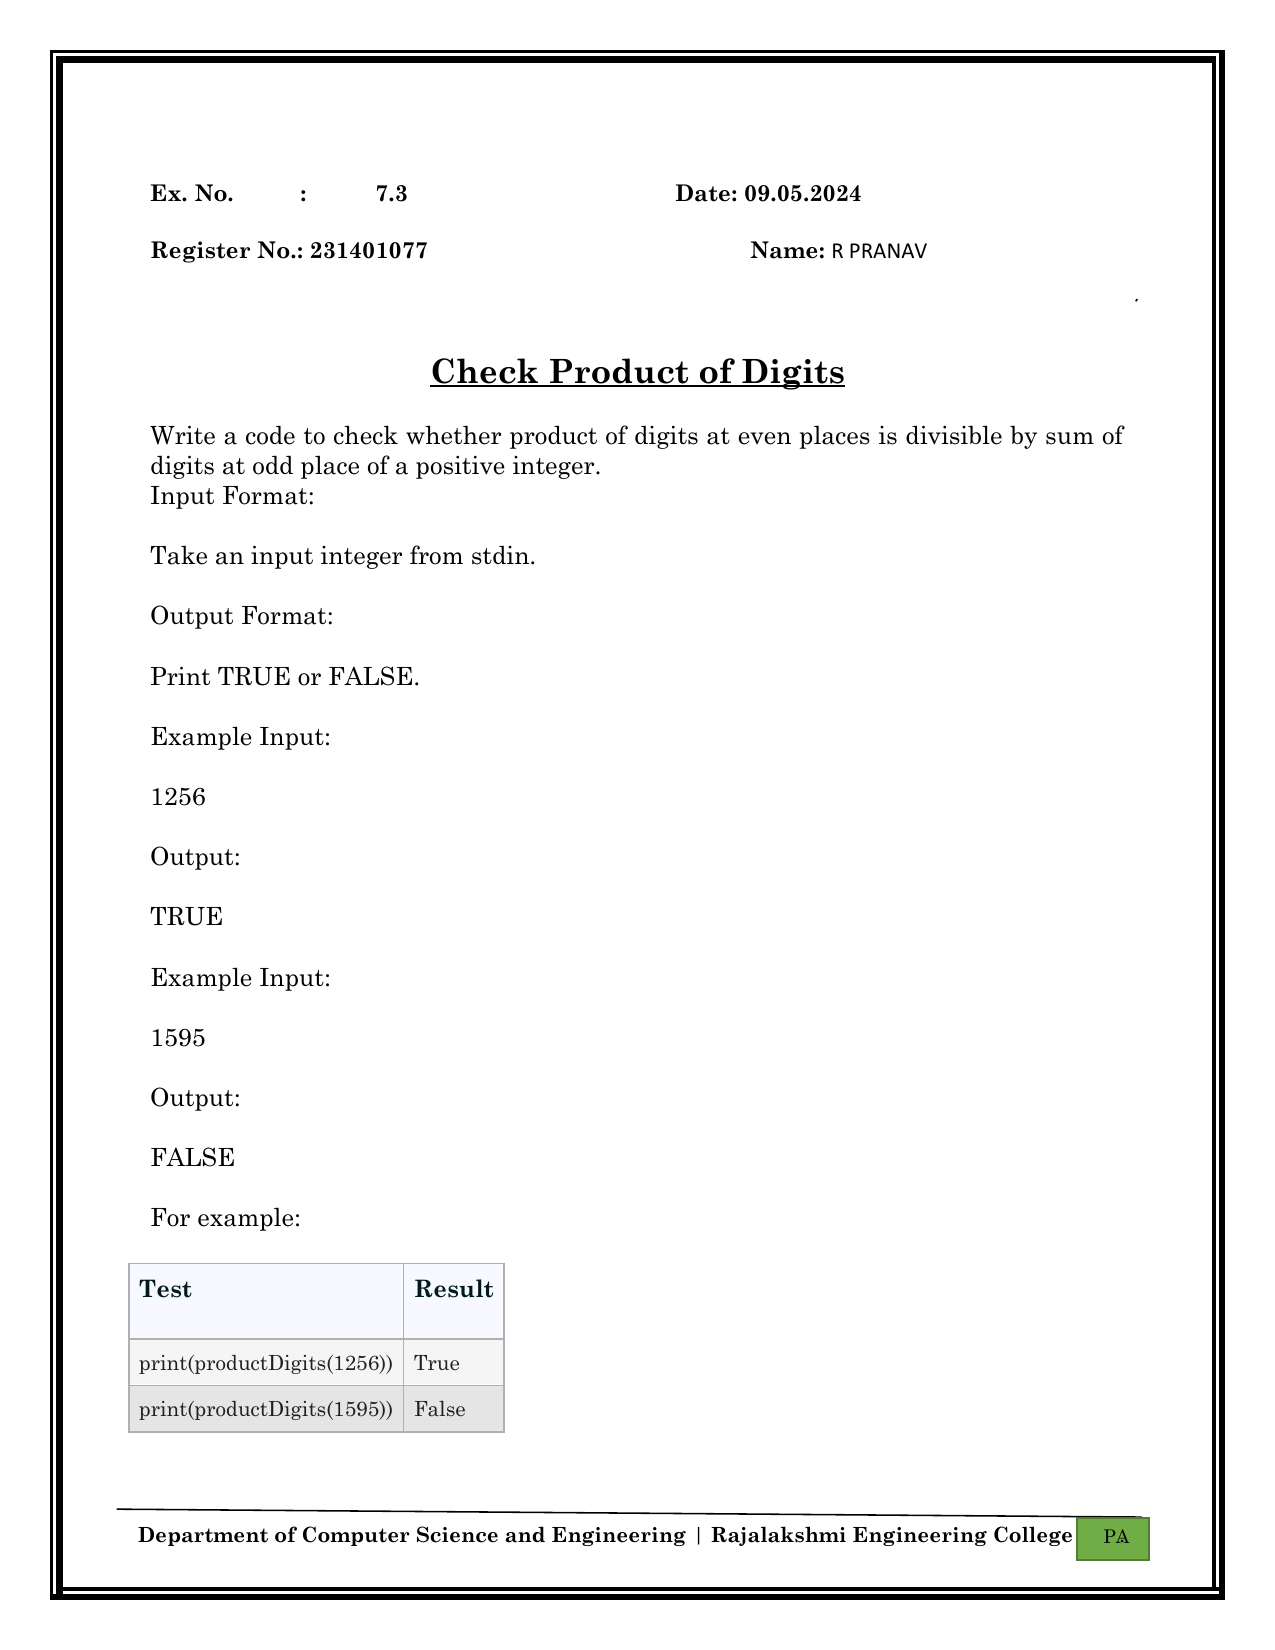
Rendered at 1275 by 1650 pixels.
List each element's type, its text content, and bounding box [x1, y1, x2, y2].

text 1595 [150, 1022, 1125, 1052]
text FALSE [150, 1142, 1125, 1172]
text Print TRUE or FALSE. [150, 660, 1125, 690]
text 1256 [150, 781, 1125, 811]
text Example Input: [150, 961, 1125, 991]
text Output: [150, 841, 1125, 871]
text Register No.: 231401077 Name: R PRANAV [150, 236, 1125, 264]
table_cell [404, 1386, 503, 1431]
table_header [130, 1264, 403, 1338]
text Check Product of Digits [150, 350, 1125, 390]
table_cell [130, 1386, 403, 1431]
text TRUE [150, 901, 1125, 931]
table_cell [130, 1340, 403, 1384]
text Take an input integer from stdin. [150, 540, 1125, 570]
text Input Format: [150, 480, 1125, 510]
text For example: [150, 1202, 1125, 1232]
text Output Format: [150, 600, 1125, 630]
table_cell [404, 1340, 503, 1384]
text Example Input: [150, 721, 1125, 751]
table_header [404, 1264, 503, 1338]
text Output: [150, 1082, 1125, 1112]
text Write a code to check whether product of digits at even places is divisible by sum of digits at odd place of a positive integer. [150, 419, 1125, 480]
text Ex. No. : 7.3 Date: 09.05.2024 [150, 179, 1125, 207]
